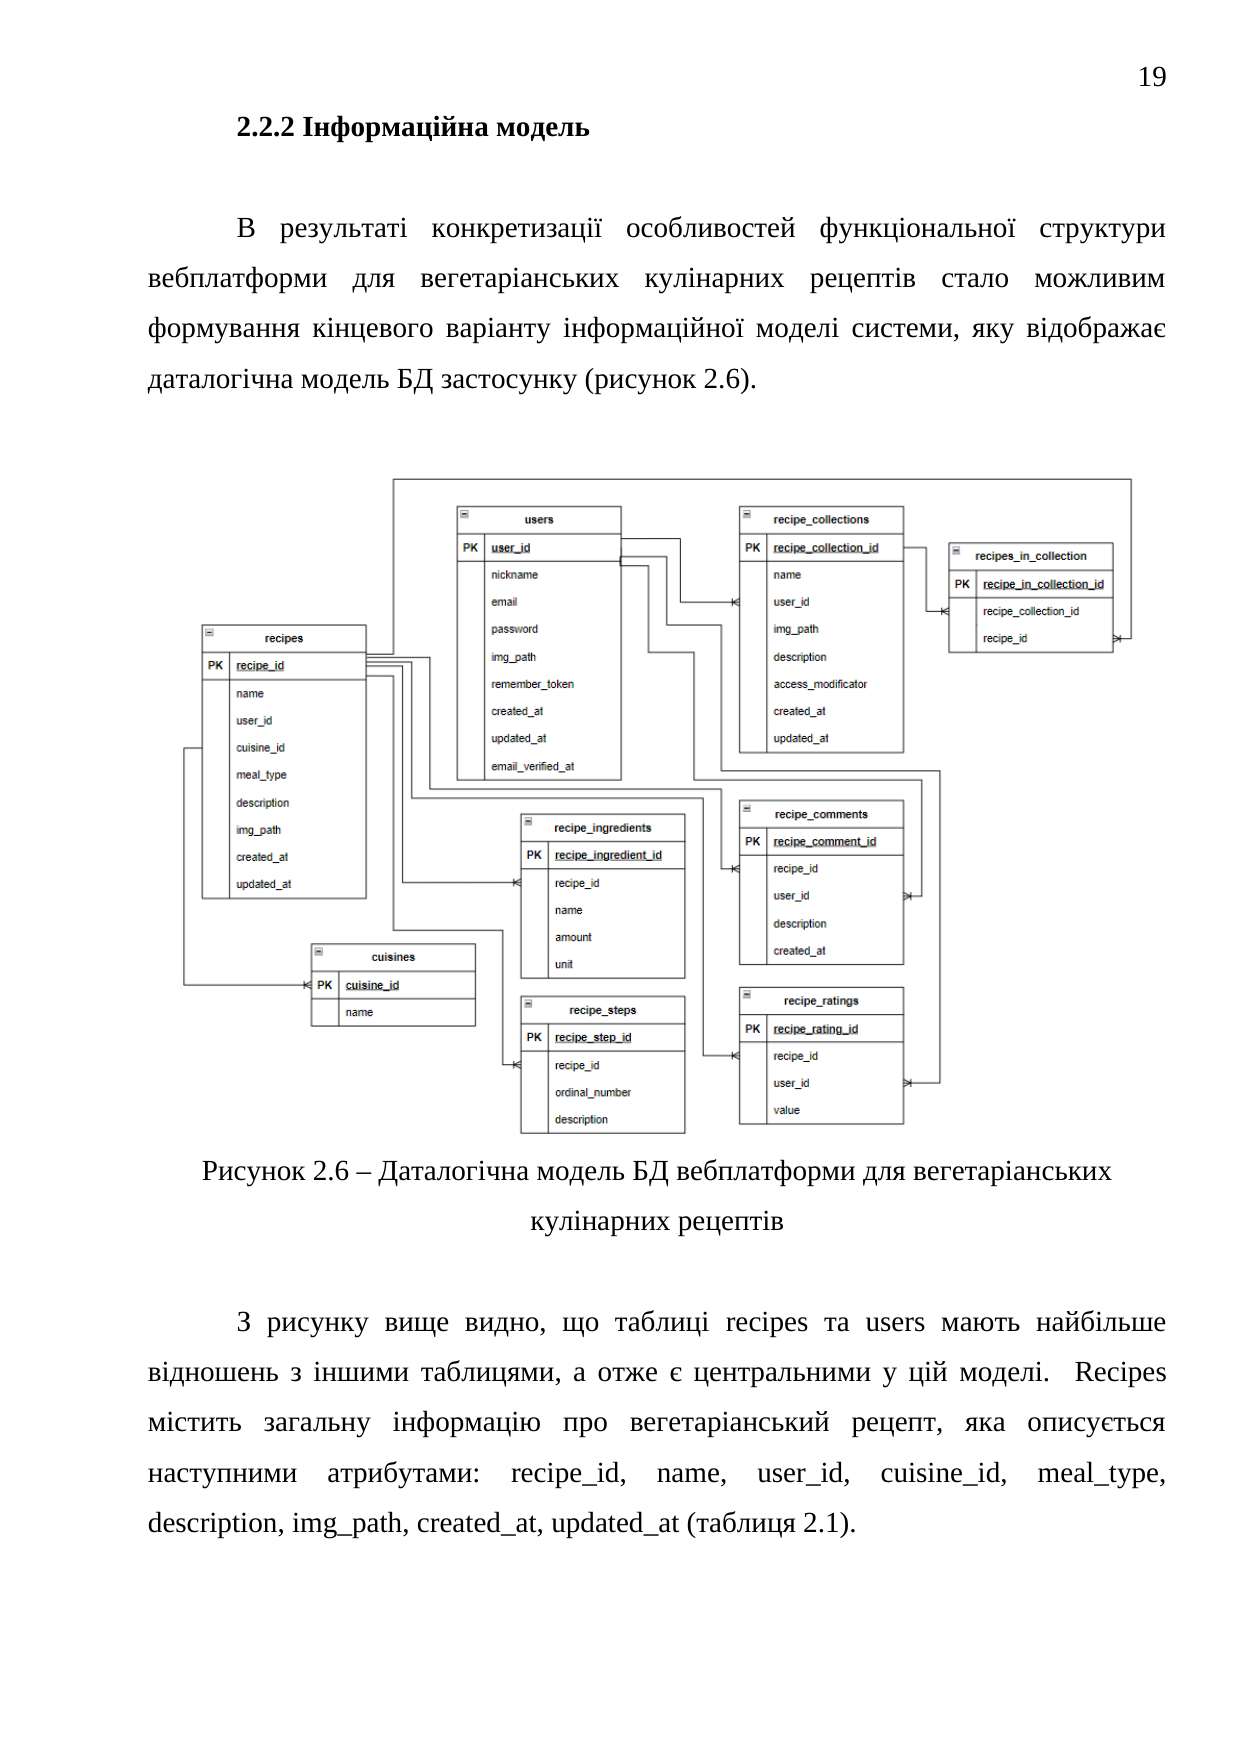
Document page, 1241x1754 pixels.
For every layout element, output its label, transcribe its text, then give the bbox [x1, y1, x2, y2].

text В результаті конкретизації особливостей функціональної структури вебплатформи для вегетаріанських кулінарних рецептів стало можливим формування кінцевого варіанту інформаційної моделі системи, яку відображає даталогічна модель БД застосунку (рисунок 2.6). [148, 210, 1167, 394]
text 2.2.2 Інформаційна модель [148, 109, 1167, 143]
picture [174, 461, 1141, 1137]
text Рисунок 2.6 – Даталогічна модель БД вебплатформи для вегетаріанських кулінарних рецептів [148, 1153, 1167, 1237]
text З рисунку вище видно, що таблиці recipes та users мають найбільше відношень з іншими таблицями, а отже є центральними у цій моделі. Recipes містить загальну інформацію про вегетаріанський рецепт, яка описується наступними атрибутами: recipe_id, name, user_id, cuisine_id, meal_type, description, img_path, created_at, updated_at (таблиця 2.1). [148, 1304, 1167, 1539]
